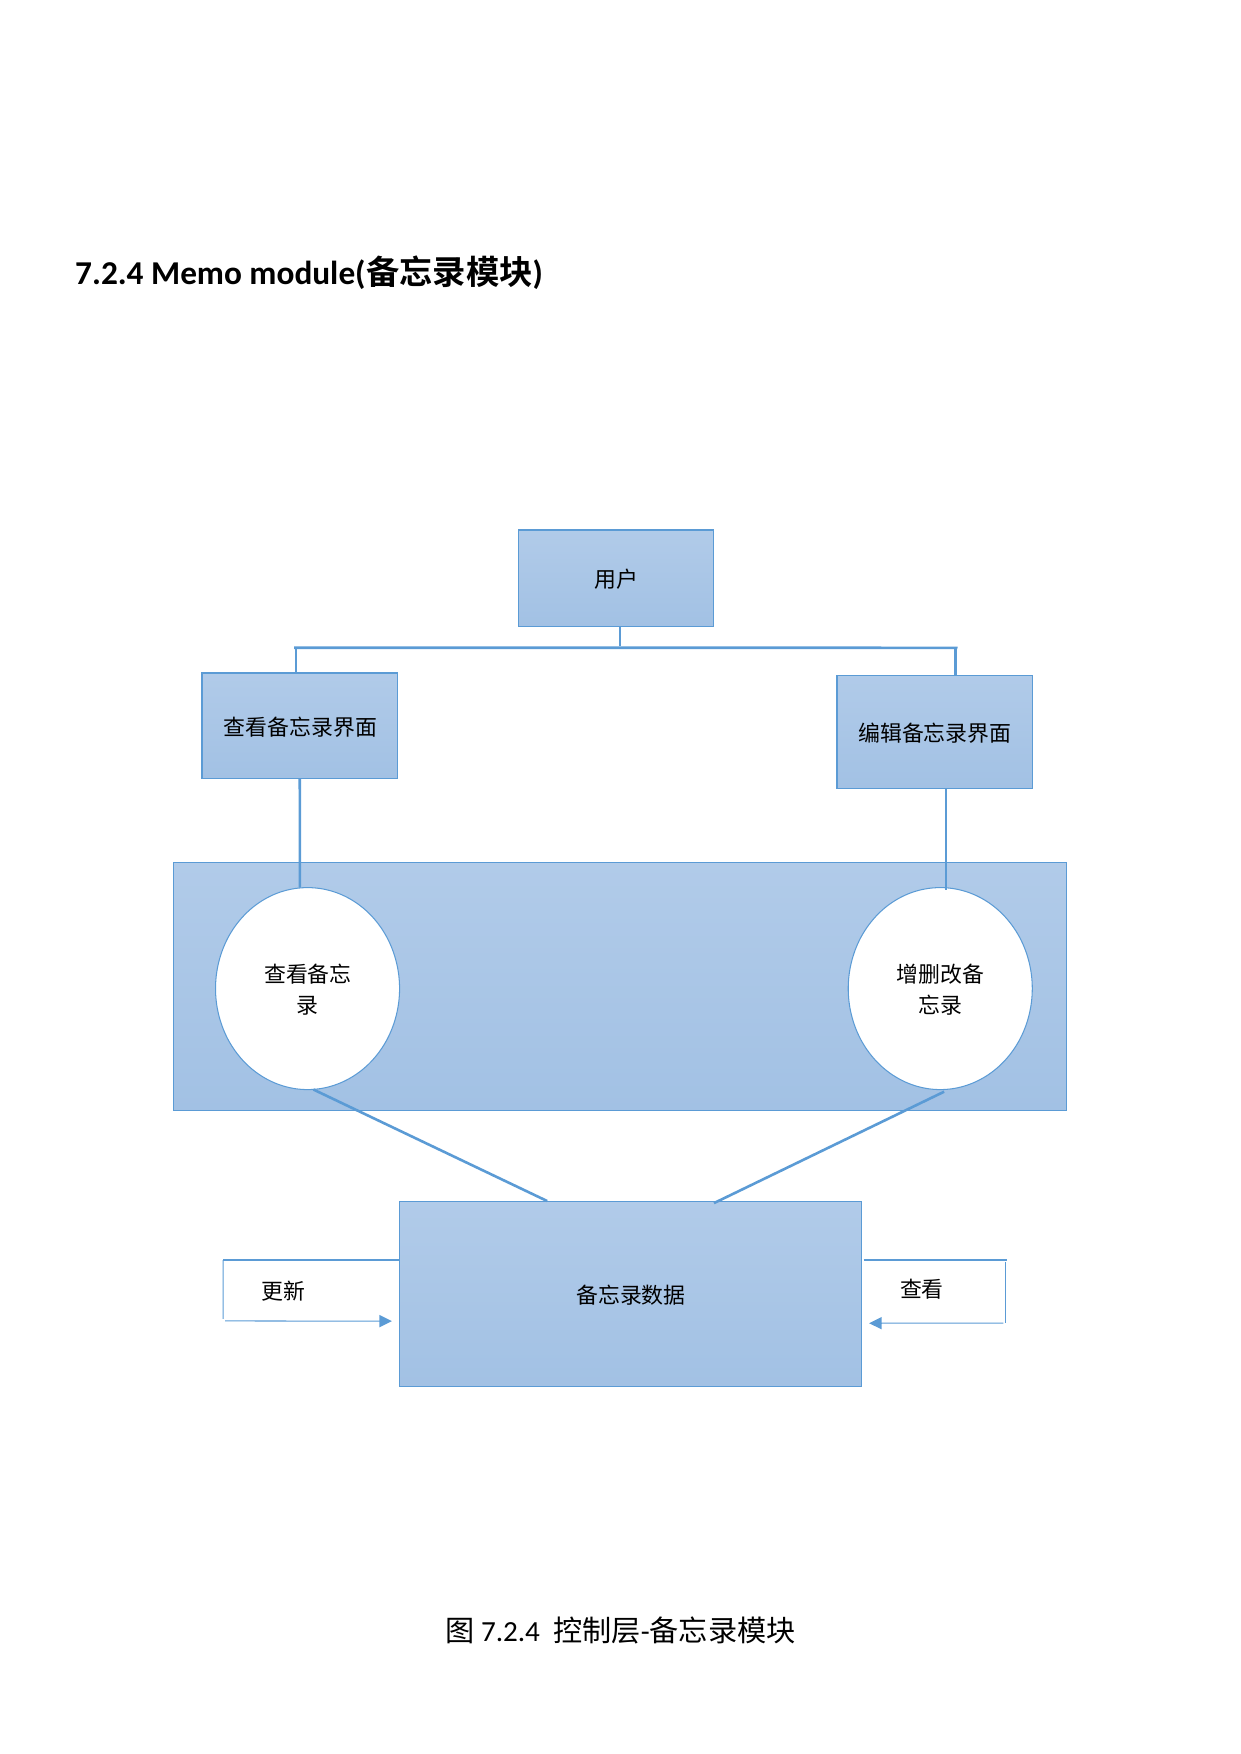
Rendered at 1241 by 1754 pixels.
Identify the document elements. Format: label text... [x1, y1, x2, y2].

subtitle 7.2.4 Memo module(备忘录模块) [75, 238, 1165, 303]
